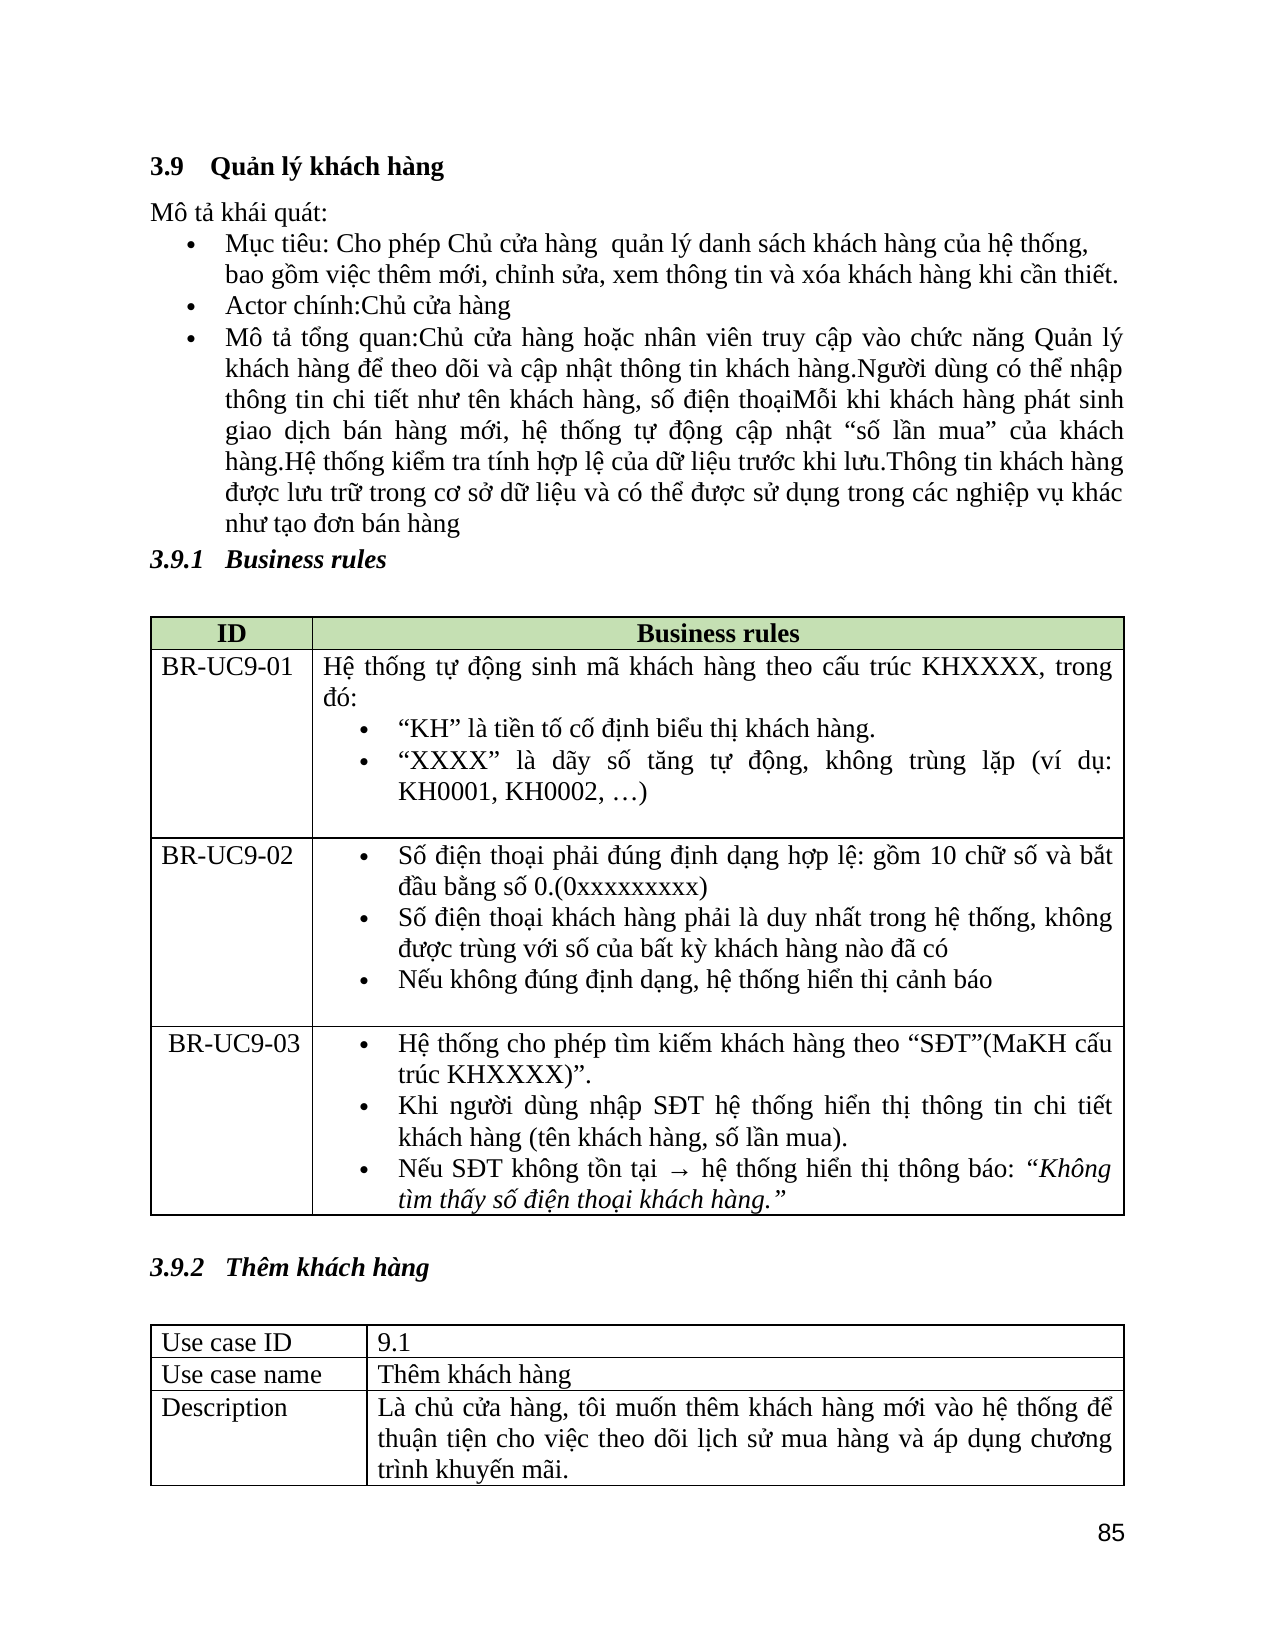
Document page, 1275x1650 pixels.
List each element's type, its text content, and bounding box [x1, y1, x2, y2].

table_cell Hệ thống tự động sinh mã khách hàng theo cấu trúc KHXXXX, trong đó: “KH” là tiền tố cố định biểu thị khách hàng. “XXXX” là dãy số tăng tự động, không trùng lặp (ví dụ: KH0001, KH0002, …) [313, 650, 1123, 837]
subtitle Quản lý khách hàng [150, 150, 1125, 181]
subtitle Thêm khách hàng [150, 1251, 1125, 1282]
table_cell Use case name [152, 1358, 366, 1389]
table_cell Description [152, 1391, 366, 1484]
table_cell Thêm khách hàng [368, 1358, 1123, 1389]
list Mô tả tổng quan:Chủ cửa hàng hoặc nhân viên truy cập vào chức năng Quản lý khách hàng để theo dõi và cập nhật thông tin khách hàng.Người dùng có thể nhập thông tin chi tiết như tên khách hàng, số điện thoạiMỗi khi khách hàng phát sinh giao dịch bán hàng mới, hệ thống tự động cập nhật “số lần mua” của khách hàng.Hệ thống kiểm tra tính hợp lệ của dữ liệu trước khi lưu.Thông tin khách hàng được lưu trữ trong cơ sở dữ liệu và có thể được sử dụng trong các nghiệp vụ khác như tạo đơn bán hàng [187, 321, 1125, 539]
text Mô tả khái quát: [150, 196, 1125, 227]
table_cell Là chủ cửa hàng, tôi muốn thêm khách hàng mới vào hệ thống để thuận tiện cho việc theo dõi lịch sử mua hàng và áp dụng chương trình khuyến mãi. [368, 1391, 1123, 1484]
table_cell Hệ thống cho phép tìm kiếm khách hàng theo “SĐT”(MaKH cấu trúc KHXXXX)”. Khi người dùng nhập SĐT hệ thống hiển thị thông tin chi tiết khách hàng (tên khách hàng, số lần mua). Nếu SĐT không tồn tại → hệ thống hiển thị thông báo: “Không tìm thấy số điện thoại khách hàng.” [313, 1027, 1123, 1214]
table_cell BR-UC9-03 [152, 1027, 312, 1214]
list Actor chính:Chủ cửa hàng [187, 289, 1125, 321]
table_cell Số điện thoại phải đúng định dạng hợp lệ: gồm 10 chữ số và bắt đầu bằng số 0.(0xxxxxxxxx) Số điện thoại khách hàng phải là duy nhất trong hệ thống, không được trùng với số của bất kỳ khách hàng nào đã có Nếu không đúng định dạng, hệ thống hiển thị cảnh báo [313, 839, 1123, 1026]
table_cell BR-UC9-01 [152, 650, 312, 837]
table_header 9.1 [368, 1326, 1123, 1357]
table_header ID [152, 618, 312, 649]
table_header Use case ID [152, 1326, 366, 1357]
table_cell BR-UC9-02 [152, 839, 312, 1026]
subtitle Business rules [150, 543, 1125, 574]
list Mục tiêu: Cho phép Chủ cửa hàng quản lý danh sách khách hàng của hệ thống, bao gồm việc thêm mới, chỉnh sửa, xem thông tin và xóa khách hàng khi cần thiết. [187, 227, 1125, 289]
table_header Business rules [313, 618, 1123, 649]
